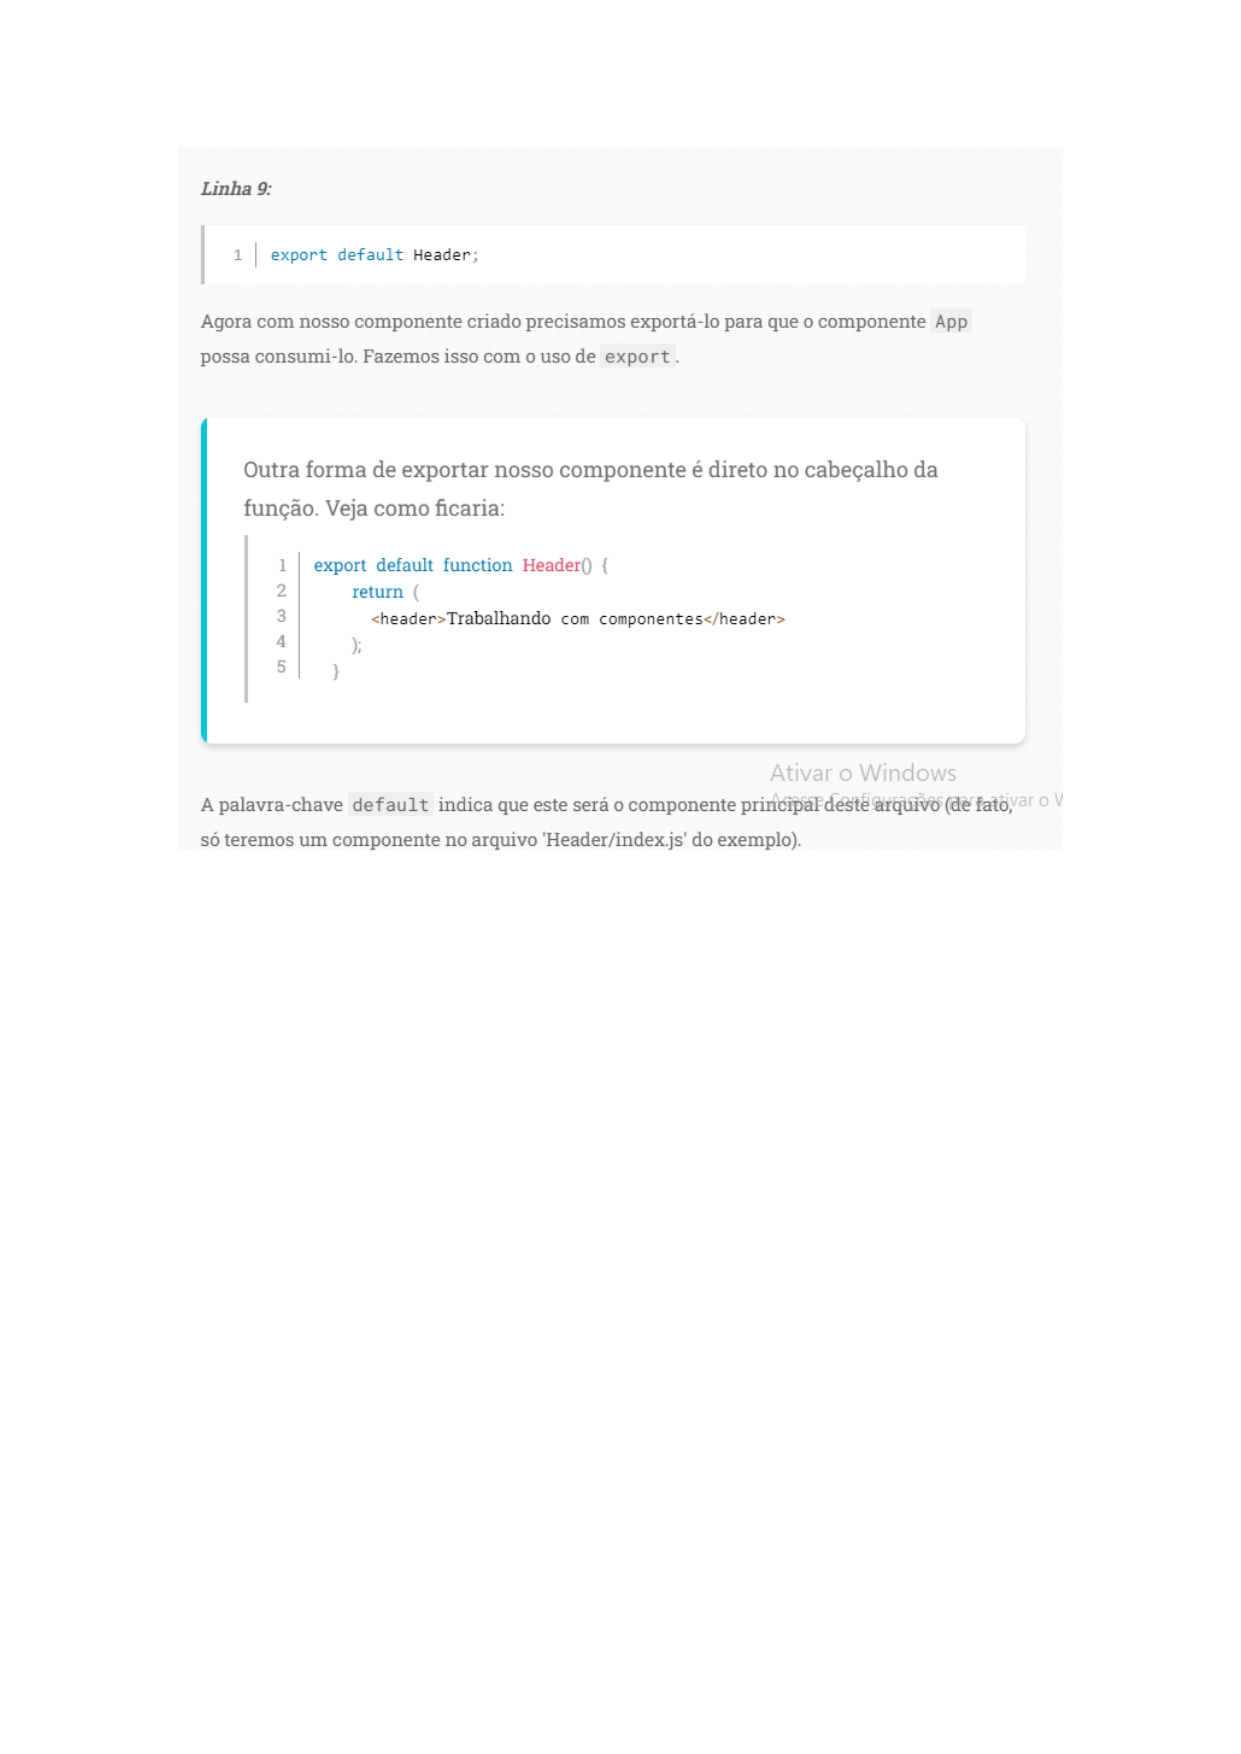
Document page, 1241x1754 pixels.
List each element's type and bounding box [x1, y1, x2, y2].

picture [177, 147, 1063, 851]
